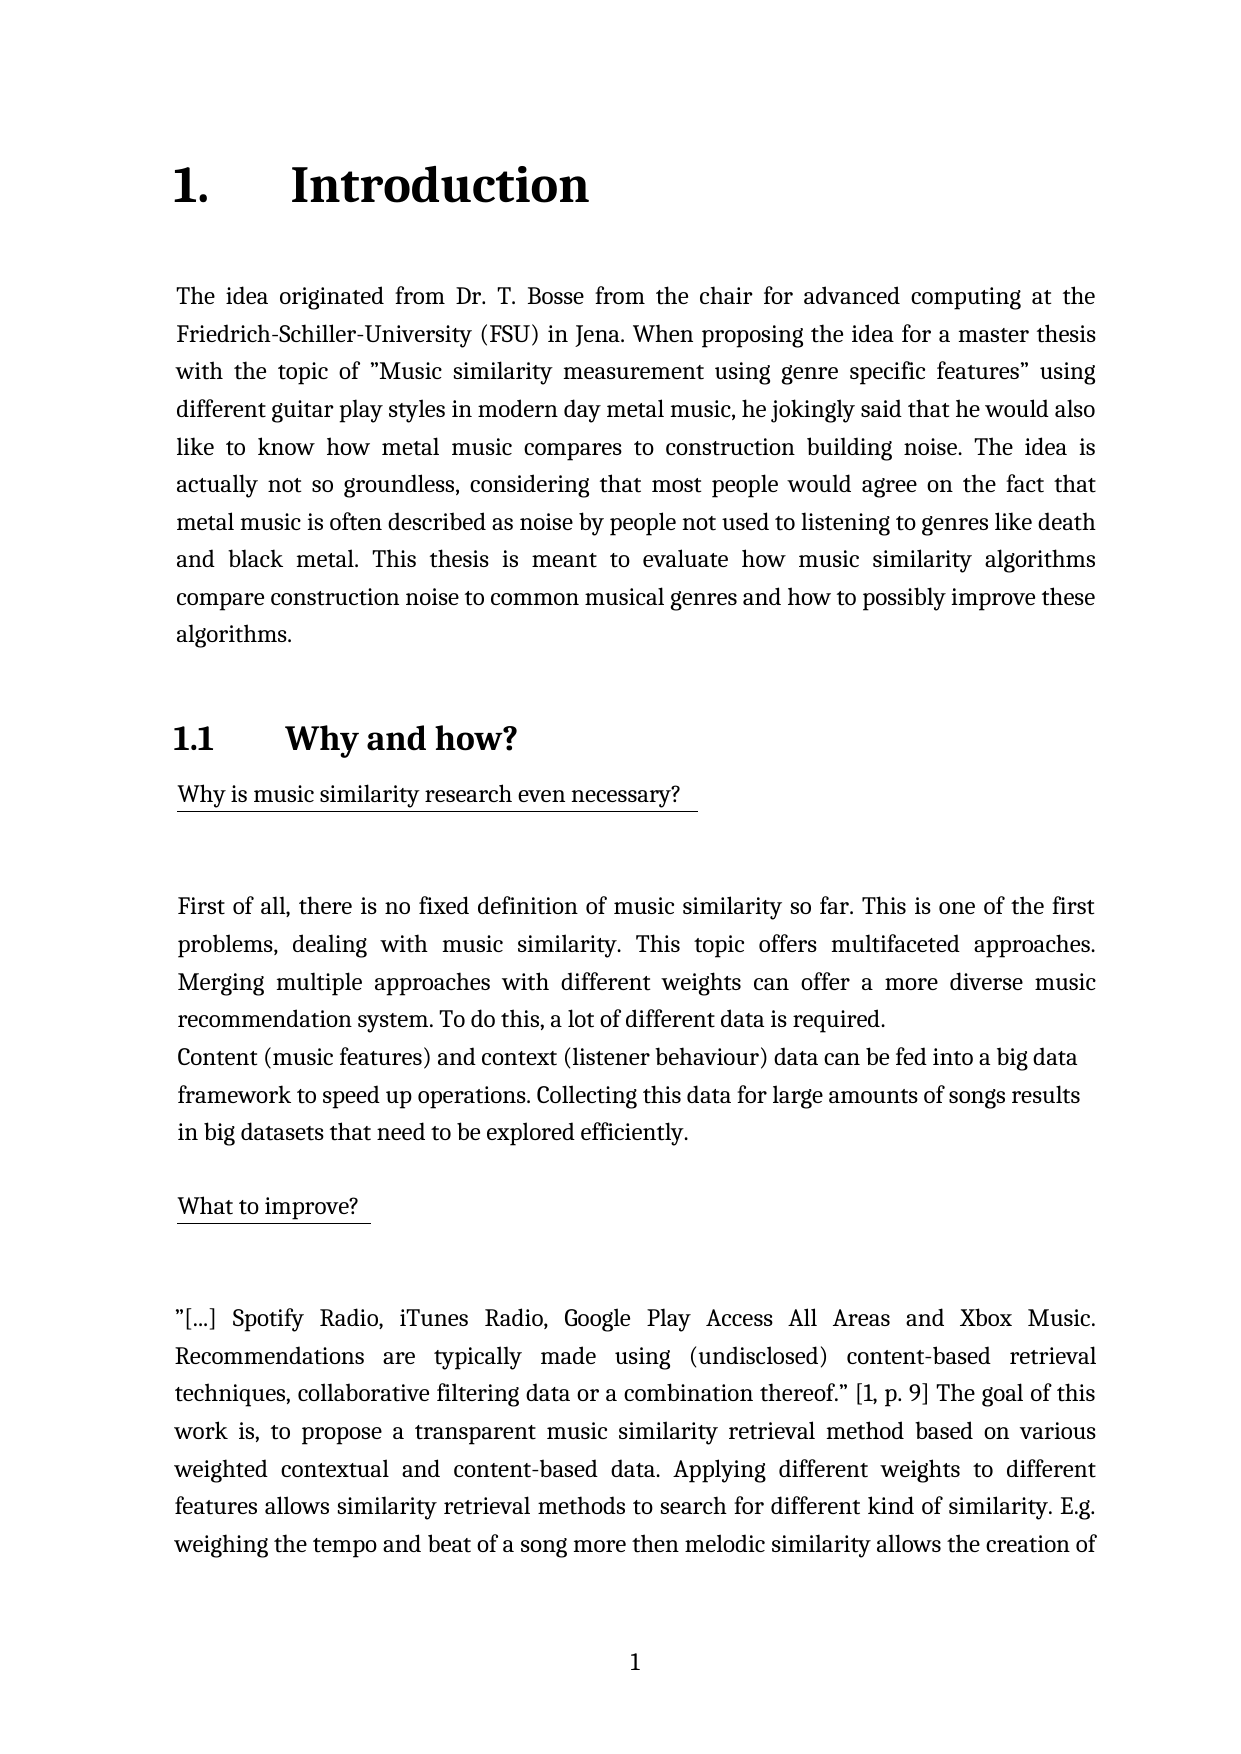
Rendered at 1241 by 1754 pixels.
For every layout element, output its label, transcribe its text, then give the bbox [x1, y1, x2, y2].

text Content (music features) and context (listener behaviour) data can be fed into a big data framework to speed up operations. Collecting this data for large amounts of songs results in big datasets that need to be explored efficiently. [177, 1043, 1098, 1147]
text The idea originated from Dr. T. Bosse from the chair for advanced computing at the Friedrich-Schiller-University (FSU) in Jena. When proposing the idea for a master thesis with the topic of ”Music similarity measurement using genre specific features” using different guitar play styles in modern day metal music, he jokingly said that he would also like to know how metal music compares to construction building noise. The idea is actually not so groundless, considering that most people would agree on the fact that metal music is often described as noise by people not used to listening to genres like death and black metal. This thesis is meant to evaluate how music similarity algorithms compare construction noise to common musical genres and how to possibly improve these algorithms. [176, 282, 1097, 649]
subtitle 1. Introduction [173, 155, 1098, 215]
subtitle 1.1 Why and how? [173, 718, 1098, 759]
text Why is music similarity research even necessary? [177, 780, 1097, 809]
text What to improve? [177, 1192, 1097, 1221]
text First of all, there is no fixed definition of music similarity so far. This is one of the first problems, dealing with music similarity. This topic offers multifaceted approaches. Merging multiple approaches with different weights can offer a more diverse music recommendation system. To do this, a lot of different data is required. [177, 892, 1097, 1034]
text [174, 1304, 1097, 1558]
